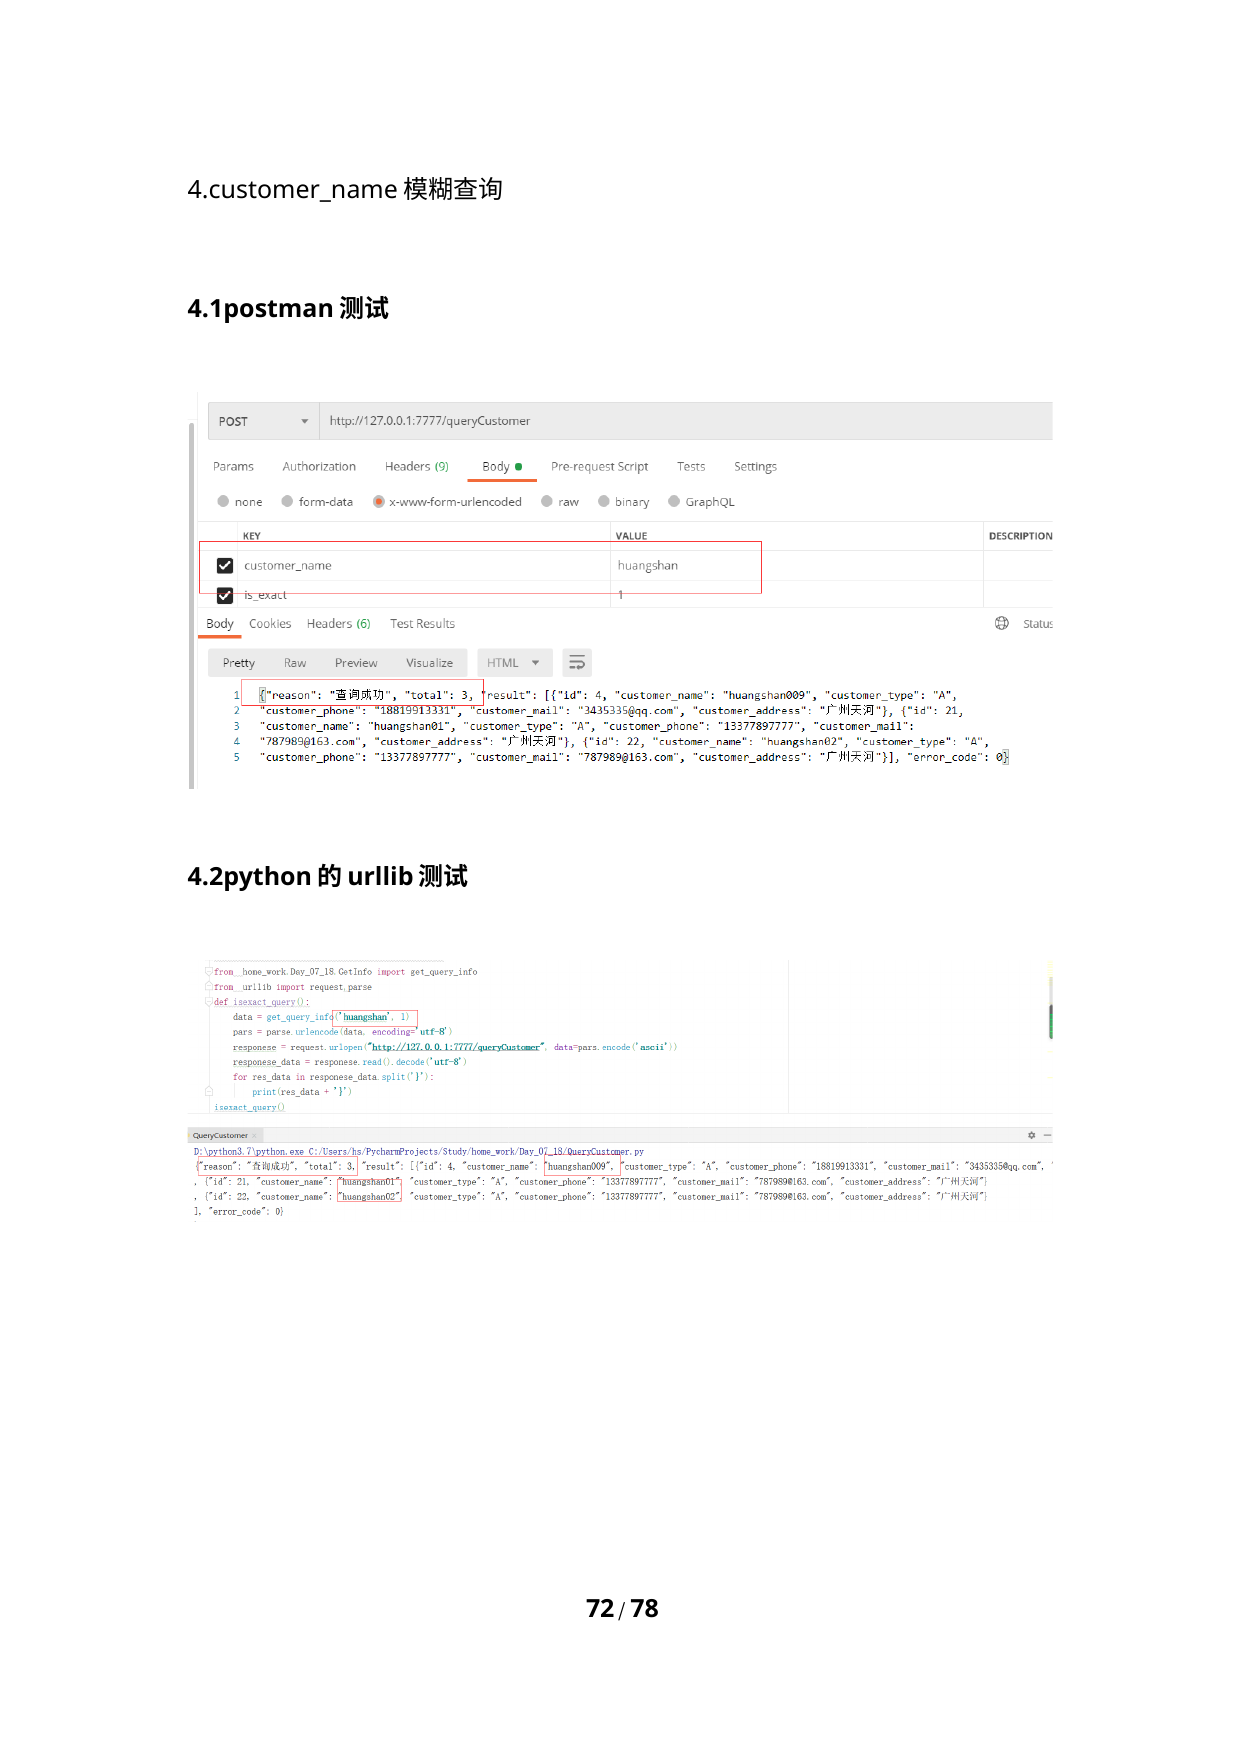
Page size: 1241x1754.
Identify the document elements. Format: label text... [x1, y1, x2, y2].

subtitle 4.customer_name模糊查询 [187, 156, 1053, 221]
subtitle 4.1postman测试 [187, 274, 1053, 339]
picture [187, 960, 1053, 1222]
picture [187, 392, 1053, 789]
subtitle 4.2python的urllib测试 [187, 842, 1053, 907]
